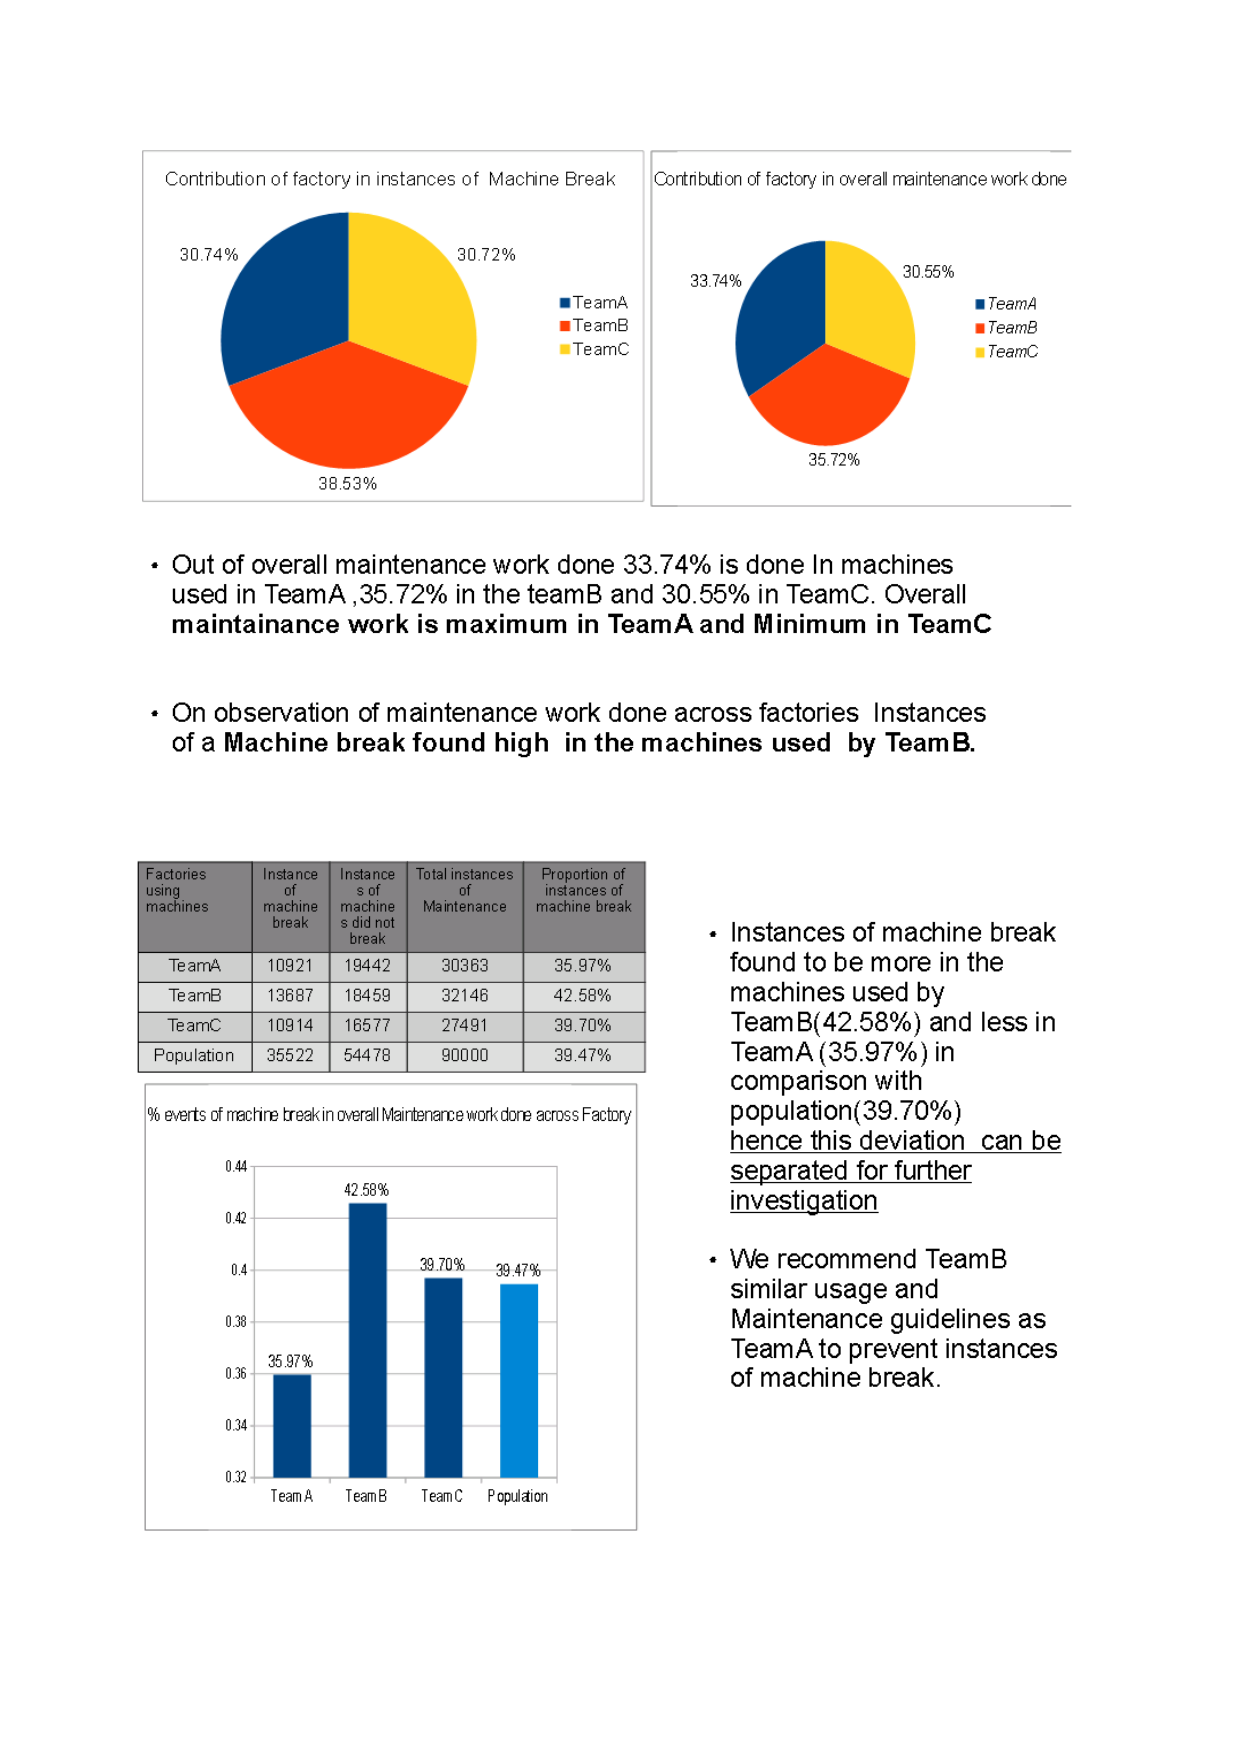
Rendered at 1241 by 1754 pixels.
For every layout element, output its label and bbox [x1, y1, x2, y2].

picture [132, 853, 1072, 1556]
picture [132, 150, 1072, 829]
